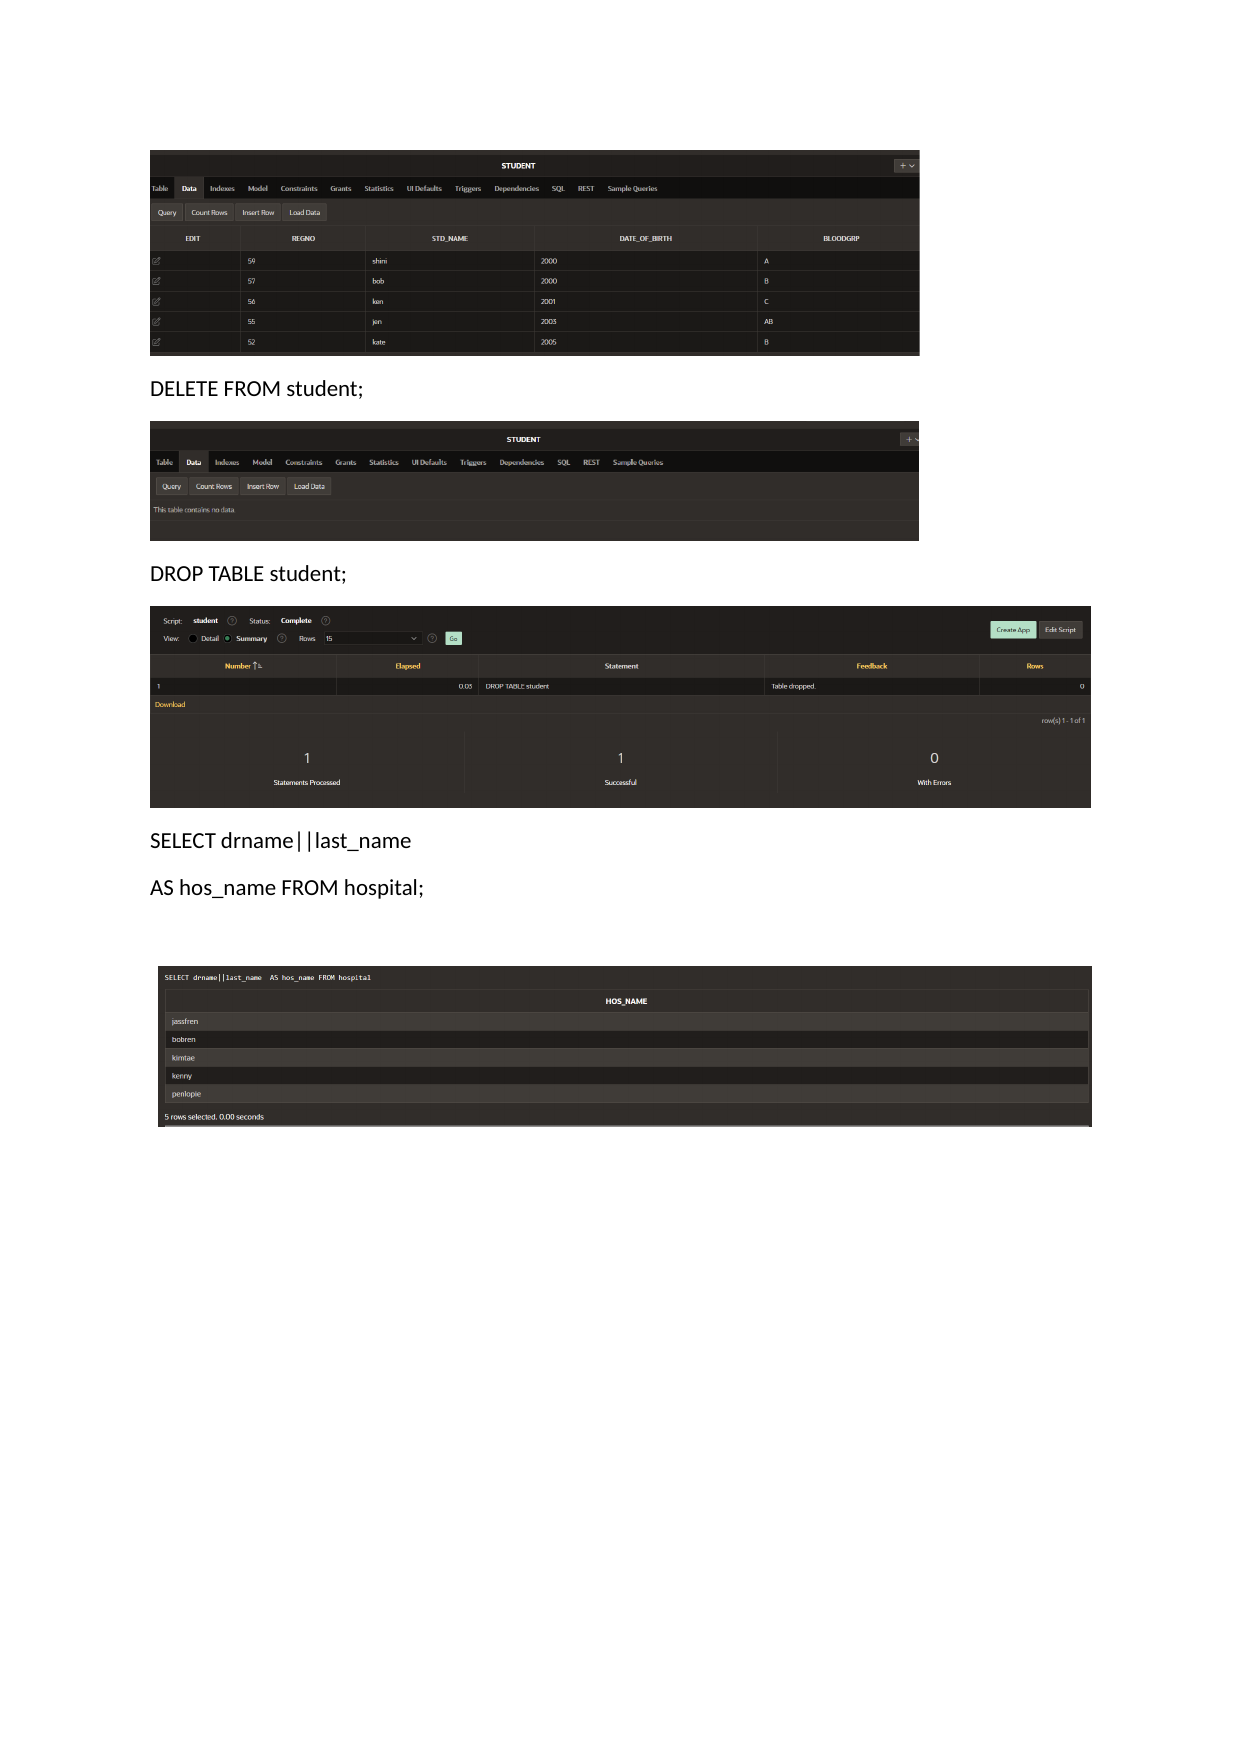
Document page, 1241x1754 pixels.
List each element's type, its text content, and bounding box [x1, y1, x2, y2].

picture [150, 150, 920, 356]
text AS hos_name FROM hospital; [150, 873, 1090, 901]
picture [150, 606, 1091, 808]
text DELETE FROM student; [150, 374, 1090, 402]
picture [150, 421, 919, 541]
picture [158, 966, 1092, 1127]
text DROP TABLE student; [150, 559, 1090, 588]
text SELECT drname||last_name [150, 826, 1090, 854]
